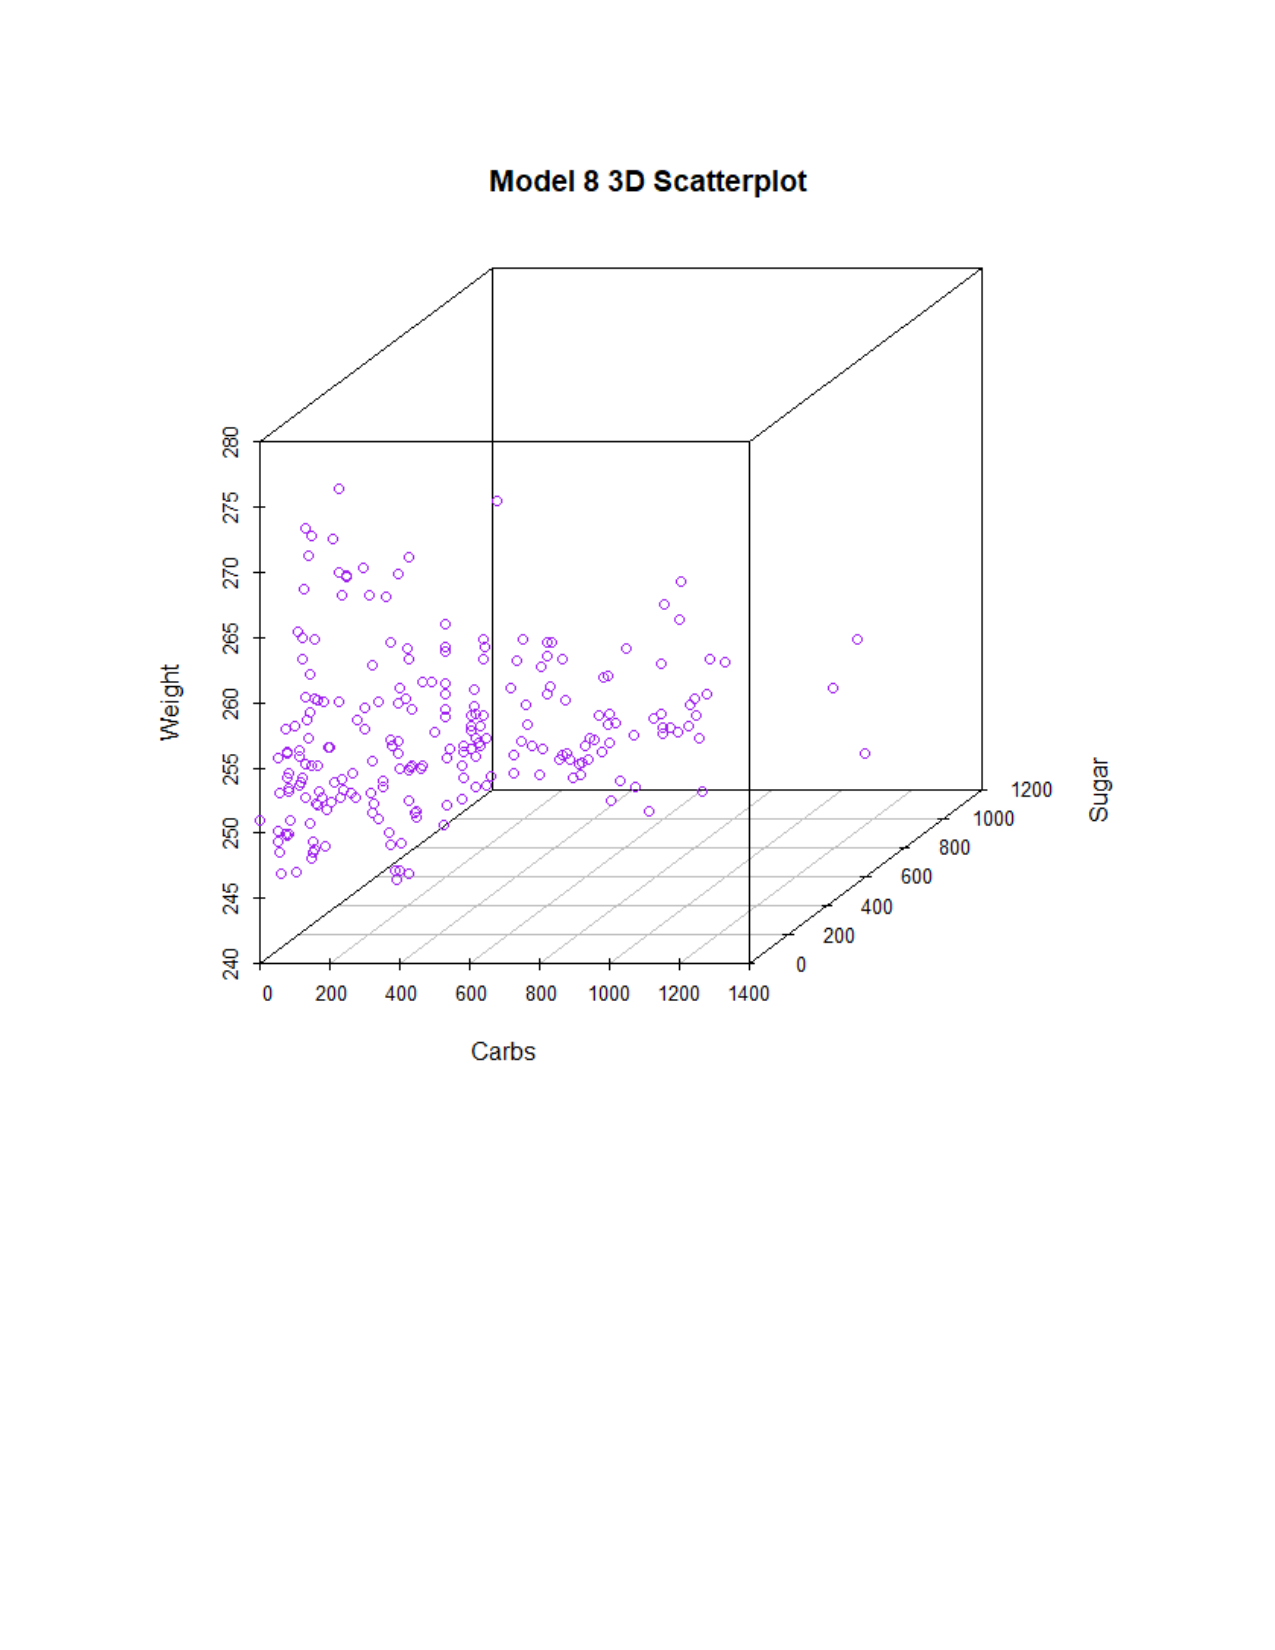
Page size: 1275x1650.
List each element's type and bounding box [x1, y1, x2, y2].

picture [150, 150, 1125, 1071]
